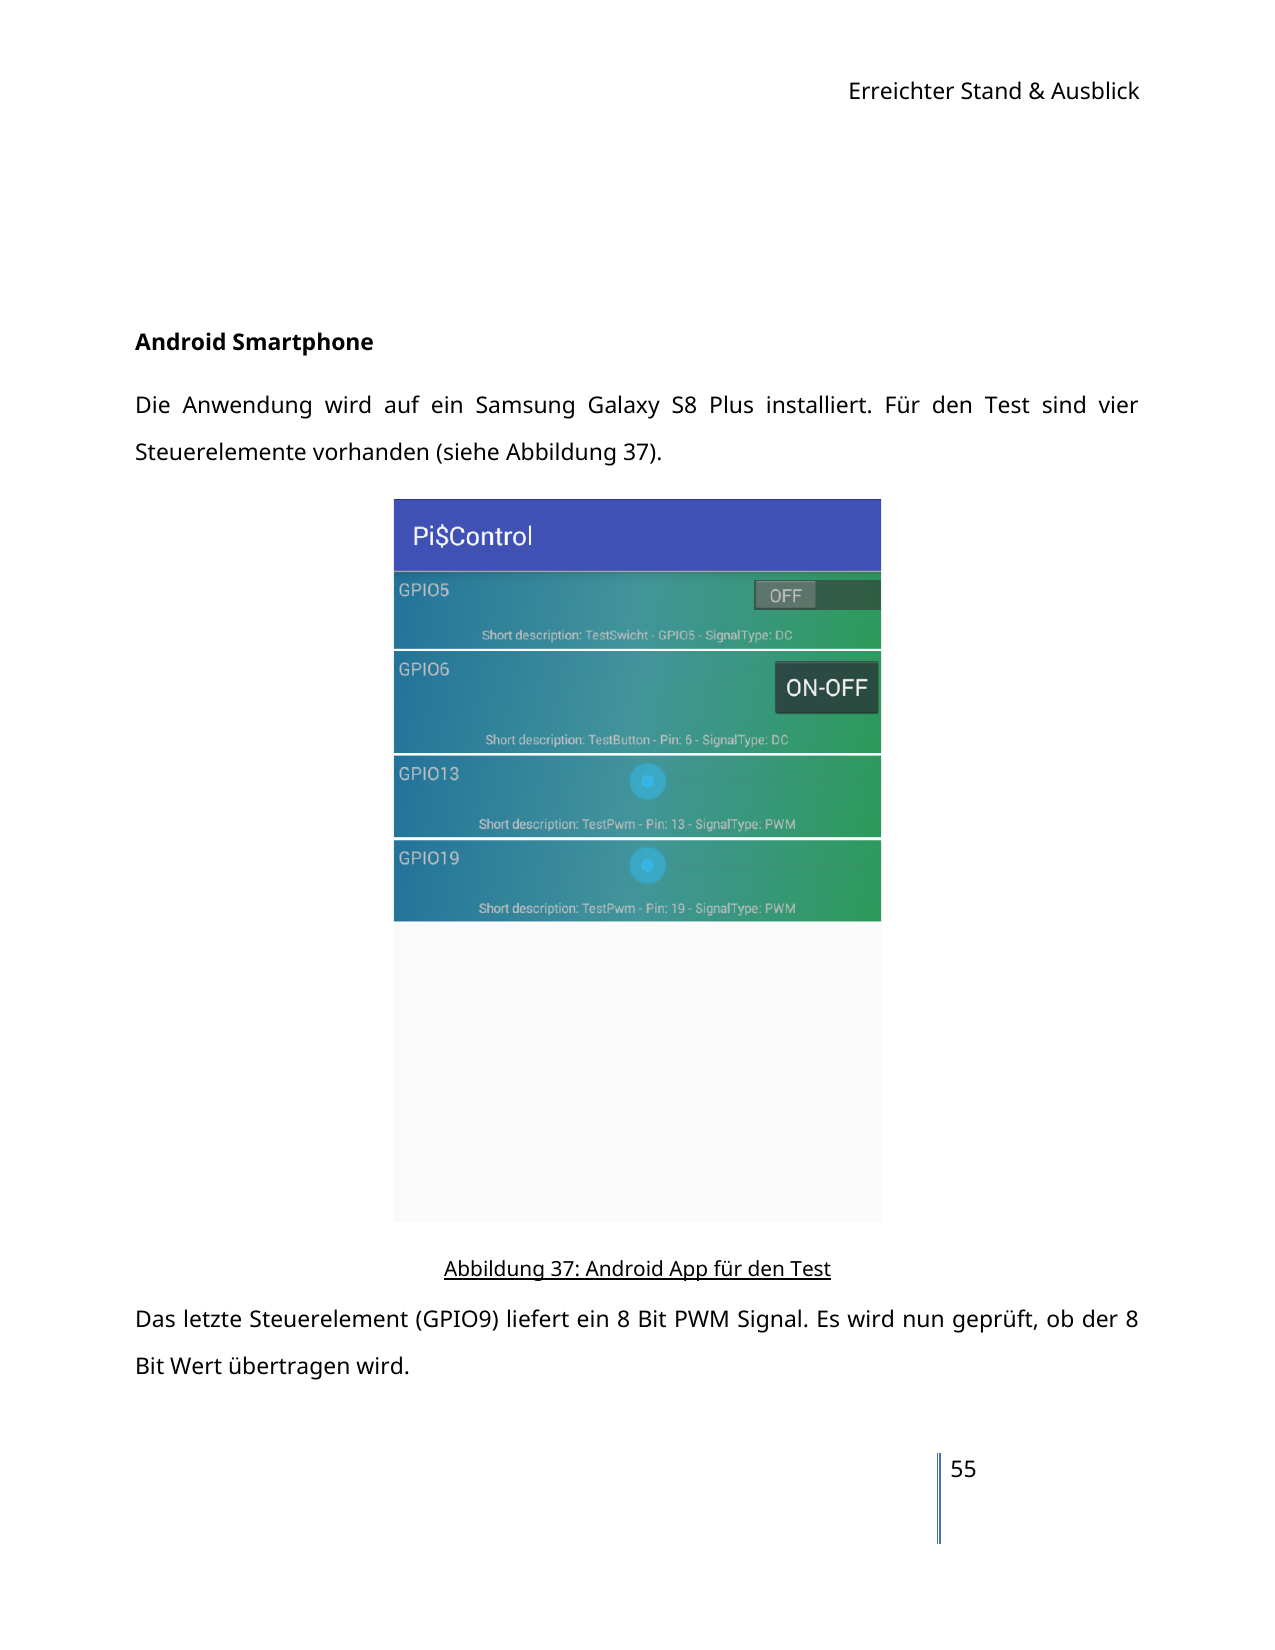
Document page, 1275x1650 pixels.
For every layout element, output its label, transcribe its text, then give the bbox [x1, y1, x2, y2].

text Die Anwendung wird auf ein Samsung Galaxy S8 Plus installiert. Für den Test sind vier Steuerelemente vorhanden (siehe Abbildung 37). [135, 389, 1140, 467]
text Android Smartphone [135, 326, 1140, 357]
picture [393, 499, 882, 1222]
text Das letzte Steuerelement (GPIO9) liefert ein 8 Bit PWM Signal. Es wird nun geprüft, ob der 8 Bit Wert übertragen wird. [135, 1303, 1140, 1381]
